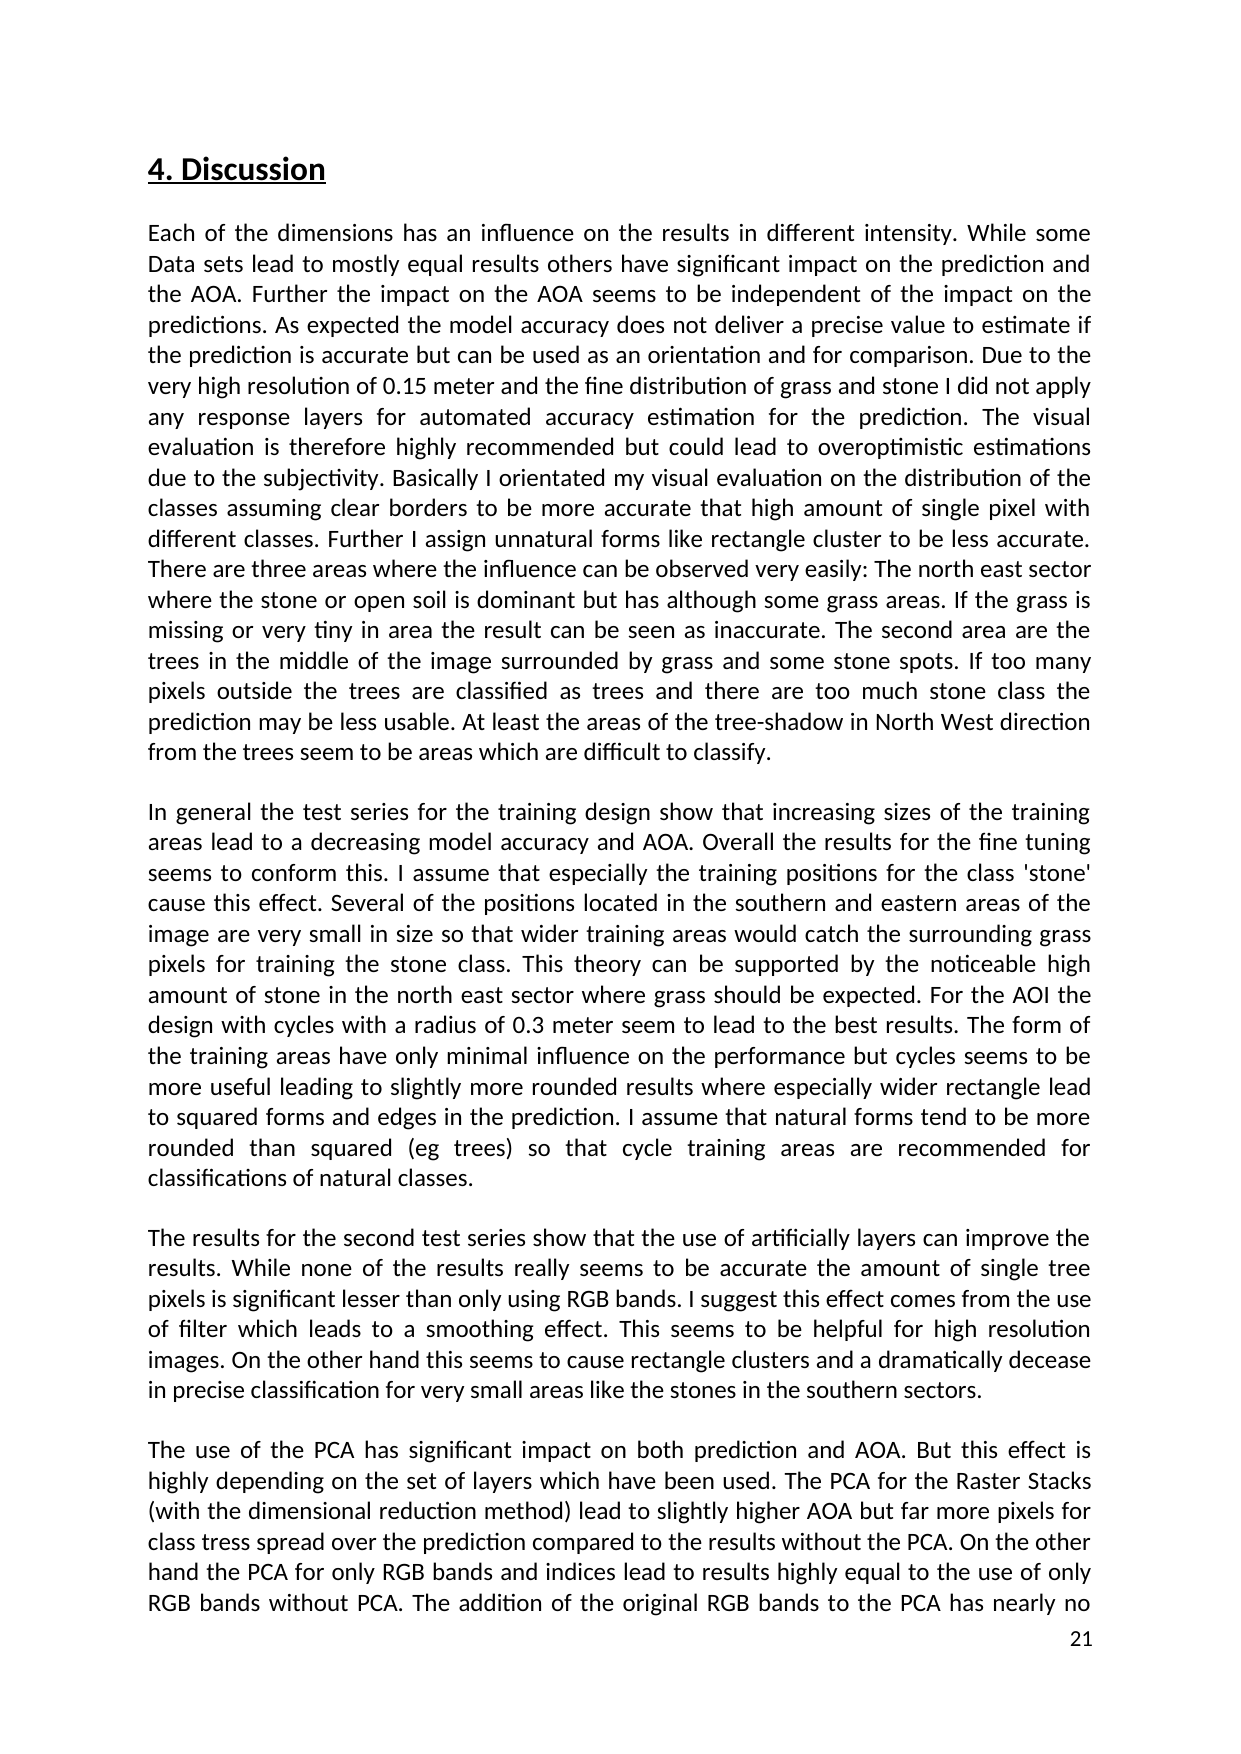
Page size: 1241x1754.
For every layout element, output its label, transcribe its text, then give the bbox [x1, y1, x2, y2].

text 4. Discussion [148, 148, 1093, 188]
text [148, 1434, 1093, 1617]
text Each of the dimensions has an influence on the results in different intensity. While some Data sets lead to mostly equal results others have significant impact on the prediction and the AOA. Further the impact on the AOA seems to be independent of the impact on the predictions. As expected the model accuracy does not deliver a precise value to estimate if the prediction is accurate but can be used as an orientation and for comparison. Due to the very high resolution of 0.15 meter and the fine distribution of grass and stone I did not apply any response layers for automated accuracy estimation for the prediction. The visual evaluation is therefore highly recommended but could lead to overoptimistic estimations due to the subjectivity. Basically I orientated my visual evaluation on the distribution of the classes assuming clear borders to be more accurate that high amount of single pixel with different classes. Further I assign unnatural forms like rectangle cluster to be less accurate. There are three areas where the influence can be observed very easily: The north east sector where the stone or open soil is dominant but has although some grass areas. If the grass is missing or very tiny in area the result can be seen as inaccurate. The second area are the trees in the middle of the image surrounded by grass and some stone spots. If too many pixels outside the trees are classified as trees and there are too much stone class the prediction may be less usable. At least the areas of the tree-shadow in North West direction from the trees seem to be areas which are difficult to classify. [148, 217, 1093, 767]
text The results for the second test series show that the use of artificially layers can improve the results. While none of the results really seems to be accurate the amount of single tree pixels is significant lesser than only using RGB bands. I suggest this effect comes from the use of filter which leads to a smoothing effect. This seems to be helpful for high resolution images. On the other hand this seems to cause rectangle clusters and a dramatically decease in precise classification for very small areas like the stones in the southern sectors. [148, 1222, 1093, 1405]
text In general the test series for the training design show that increasing sizes of the training areas lead to a decreasing model accuracy and AOA. Overall the results for the fine tuning seems to conform this. I assume that especially the training positions for the class 'stone' cause this effect. Several of the positions located in the southern and eastern areas of the image are very small in size so that wider training areas would catch the surrounding grass pixels for training the stone class. This theory can be supported by the noticeable high amount of stone in the north east sector where grass should be expected. For the AOI the design with cycles with a radius of 0.3 meter seem to lead to the best results. The form of the training areas have only minimal influence on the performance but cycles seems to be more useful leading to slightly more rounded results where especially wider rectangle lead to squared forms and edges in the prediction. I assume that natural forms tend to be more rounded than squared (eg trees) so that cycle training areas are recommended for classifications of natural classes. [148, 796, 1093, 1193]
